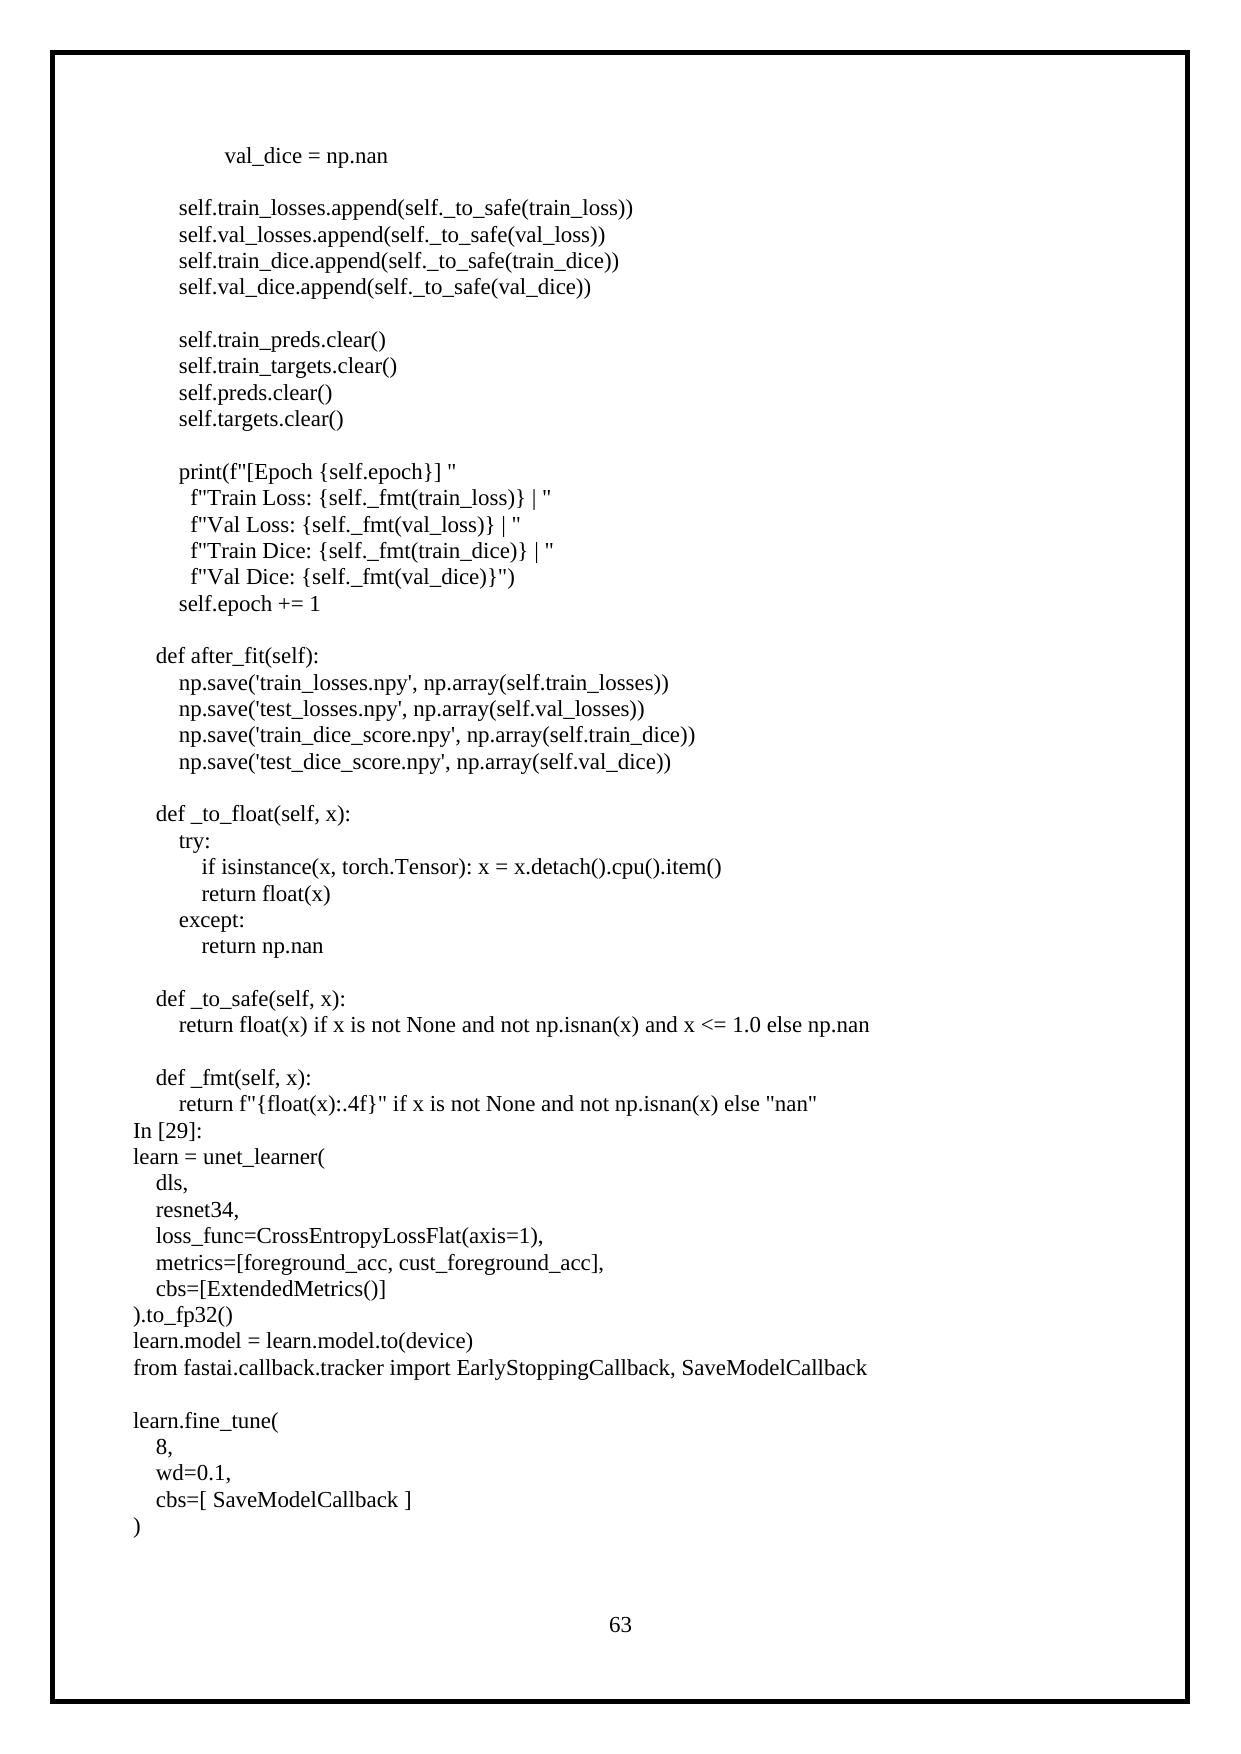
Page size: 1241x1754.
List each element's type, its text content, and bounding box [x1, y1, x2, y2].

text self.val_losses.append(self._to_safe(val_loss)) [133, 221, 1108, 247]
text def _fmt(self, x): [133, 1064, 1108, 1090]
text 8, [133, 1433, 1108, 1459]
text def after_fit(self): [133, 642, 1108, 669]
text def _to_float(self, x): [133, 801, 1108, 827]
text f"Train Dice: {self._fmt(train_dice)} | " [133, 537, 1108, 563]
text except: [133, 906, 1108, 932]
text np.save('train_dice_score.npy', np.array(self.train_dice)) [133, 721, 1108, 748]
text self.epoch += 1 [133, 590, 1108, 616]
text self.val_dice.append(self._to_safe(val_dice)) [133, 273, 1108, 300]
text self.targets.clear() [133, 405, 1108, 432]
text np.save('test_dice_score.npy', np.array(self.val_dice)) [133, 748, 1108, 774]
text try: [133, 827, 1108, 853]
text learn.fine_tune( [133, 1407, 1108, 1433]
text return float(x) if x is not None and not np.isnan(x) and x <= 1.0 else np.nan [133, 1011, 1108, 1038]
text return f"{float(x):.4f}" if x is not None and not np.isnan(x) else "nan" [133, 1090, 1108, 1117]
text ).to_fp32() [133, 1301, 1108, 1328]
text cbs=[ SaveModelCallback ] [133, 1486, 1108, 1512]
text val_dice = np.nan [133, 142, 1108, 168]
text np.save('test_losses.npy', np.array(self.val_losses)) [133, 695, 1108, 721]
text learn = unet_learner( [133, 1143, 1108, 1169]
text learn.model = learn.model.to(device) [133, 1328, 1108, 1354]
text self.train_dice.append(self._to_safe(train_dice)) [133, 247, 1108, 273]
text cbs=[ExtendedMetrics()] [133, 1275, 1108, 1301]
text In [29]: [133, 1117, 1108, 1143]
text print(f"[Epoch {self.epoch}] " [133, 458, 1108, 484]
text metrics=[foreground_acc, cust_foreground_acc], [133, 1248, 1108, 1275]
text return np.nan [133, 932, 1108, 959]
text f"Train Loss: {self._fmt(train_loss)} | " [133, 484, 1108, 511]
text wd=0.1, [133, 1459, 1108, 1486]
text self.preds.clear() [133, 379, 1108, 405]
text dls, [133, 1169, 1108, 1196]
text def _to_safe(self, x): [133, 985, 1108, 1011]
text np.save('train_losses.npy', np.array(self.train_losses)) [133, 669, 1108, 695]
text self.train_losses.append(self._to_safe(train_loss)) [133, 194, 1108, 221]
text if isinstance(x, torch.Tensor): x = x.detach().cpu().item() [133, 853, 1108, 879]
text loss_func=CrossEntropyLossFlat(axis=1), [133, 1222, 1108, 1248]
text return float(x) [133, 879, 1108, 906]
text ) [133, 1512, 1108, 1538]
text f"Val Dice: {self._fmt(val_dice)}") [133, 563, 1108, 590]
text from fastai.callback.tracker import EarlyStoppingCallback, SaveModelCallback [133, 1354, 1108, 1380]
text resnet34, [133, 1196, 1108, 1222]
text f"Val Loss: {self._fmt(val_loss)} | " [133, 511, 1108, 537]
text self.train_targets.clear() [133, 352, 1108, 379]
text self.train_preds.clear() [133, 326, 1108, 352]
